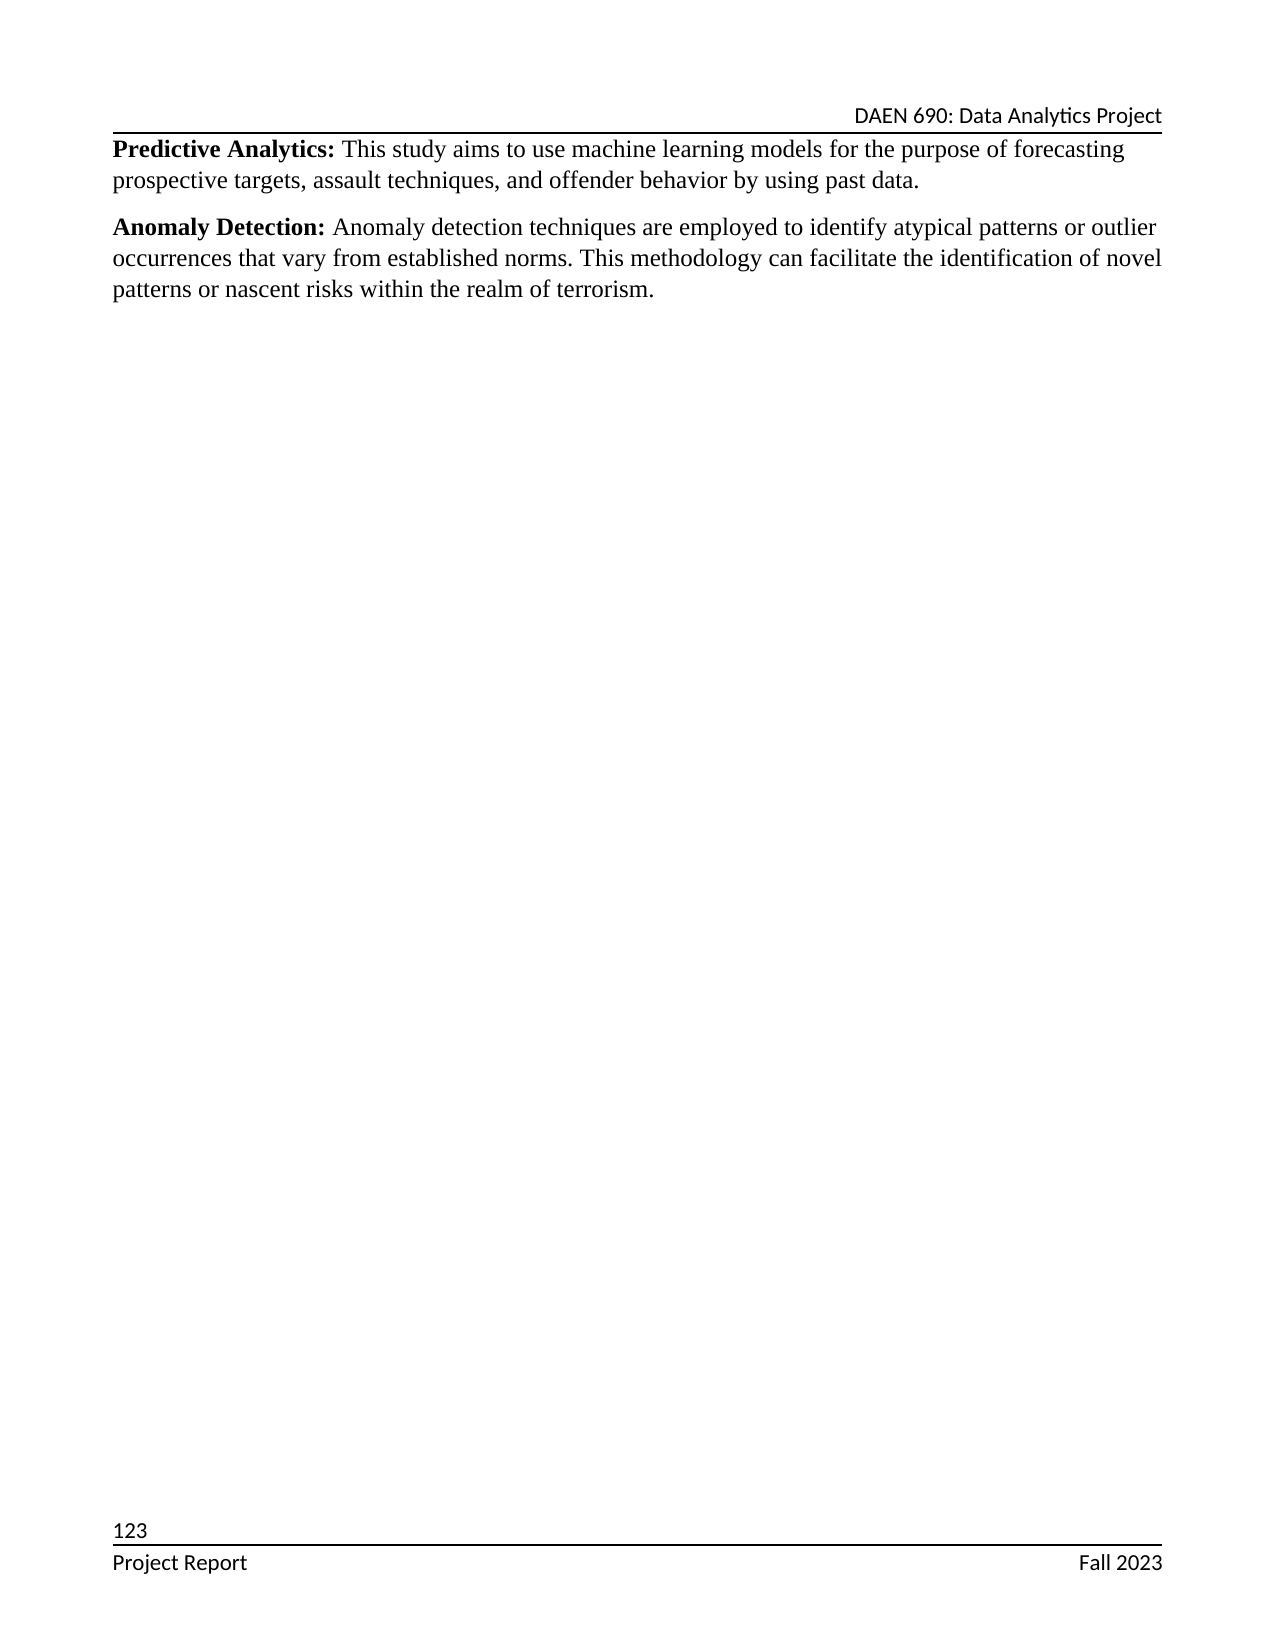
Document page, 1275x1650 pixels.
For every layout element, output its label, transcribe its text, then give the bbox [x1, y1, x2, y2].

text Anomaly Detection: Anomaly detection techniques are employed to identify atypical patterns or outlier occurrences that vary from established norms. This methodology can facilitate the identification of novel patterns or nascent risks within the realm of terrorism. [112, 212, 1162, 303]
text Predictive Analytics: This study aims to use machine learning models for the purpose of forecasting prospective targets, assault techniques, and offender behavior by using past data. [112, 134, 1162, 193]
